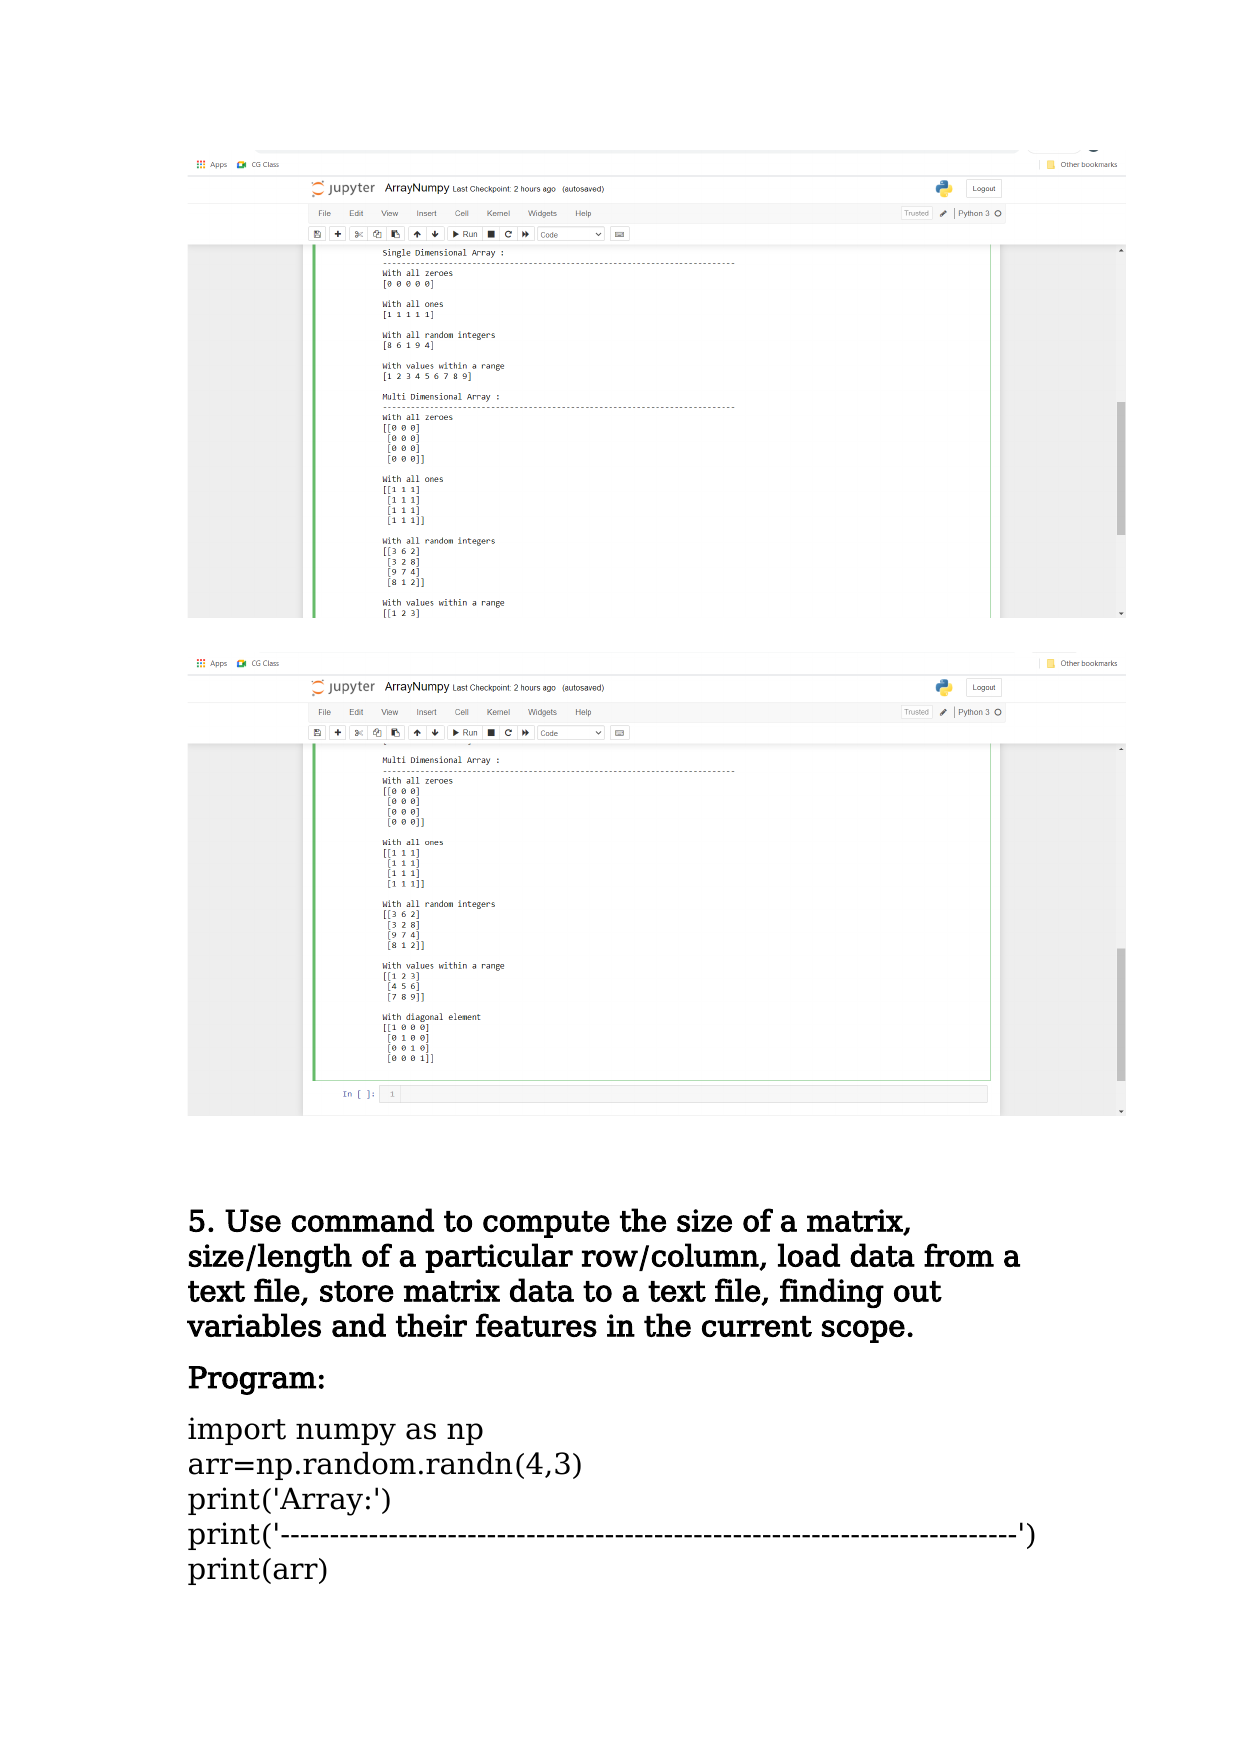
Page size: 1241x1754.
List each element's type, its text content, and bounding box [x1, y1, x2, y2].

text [187, 1516, 1053, 1551]
picture [187, 150, 1126, 618]
text import numpy as np [187, 1411, 1053, 1446]
text print(arr) [187, 1551, 1053, 1586]
picture [187, 652, 1126, 1116]
text Program: [187, 1359, 1053, 1394]
list Use command to compute the size of a matrix, size/length of a particular row/column, load data from a text file, store matrix data to a text file, finding out variables and their features in the current scope. [187, 1202, 1053, 1342]
text print('Array:') [187, 1481, 1053, 1516]
text arr=np.random.randn(4,3) [187, 1446, 1053, 1481]
